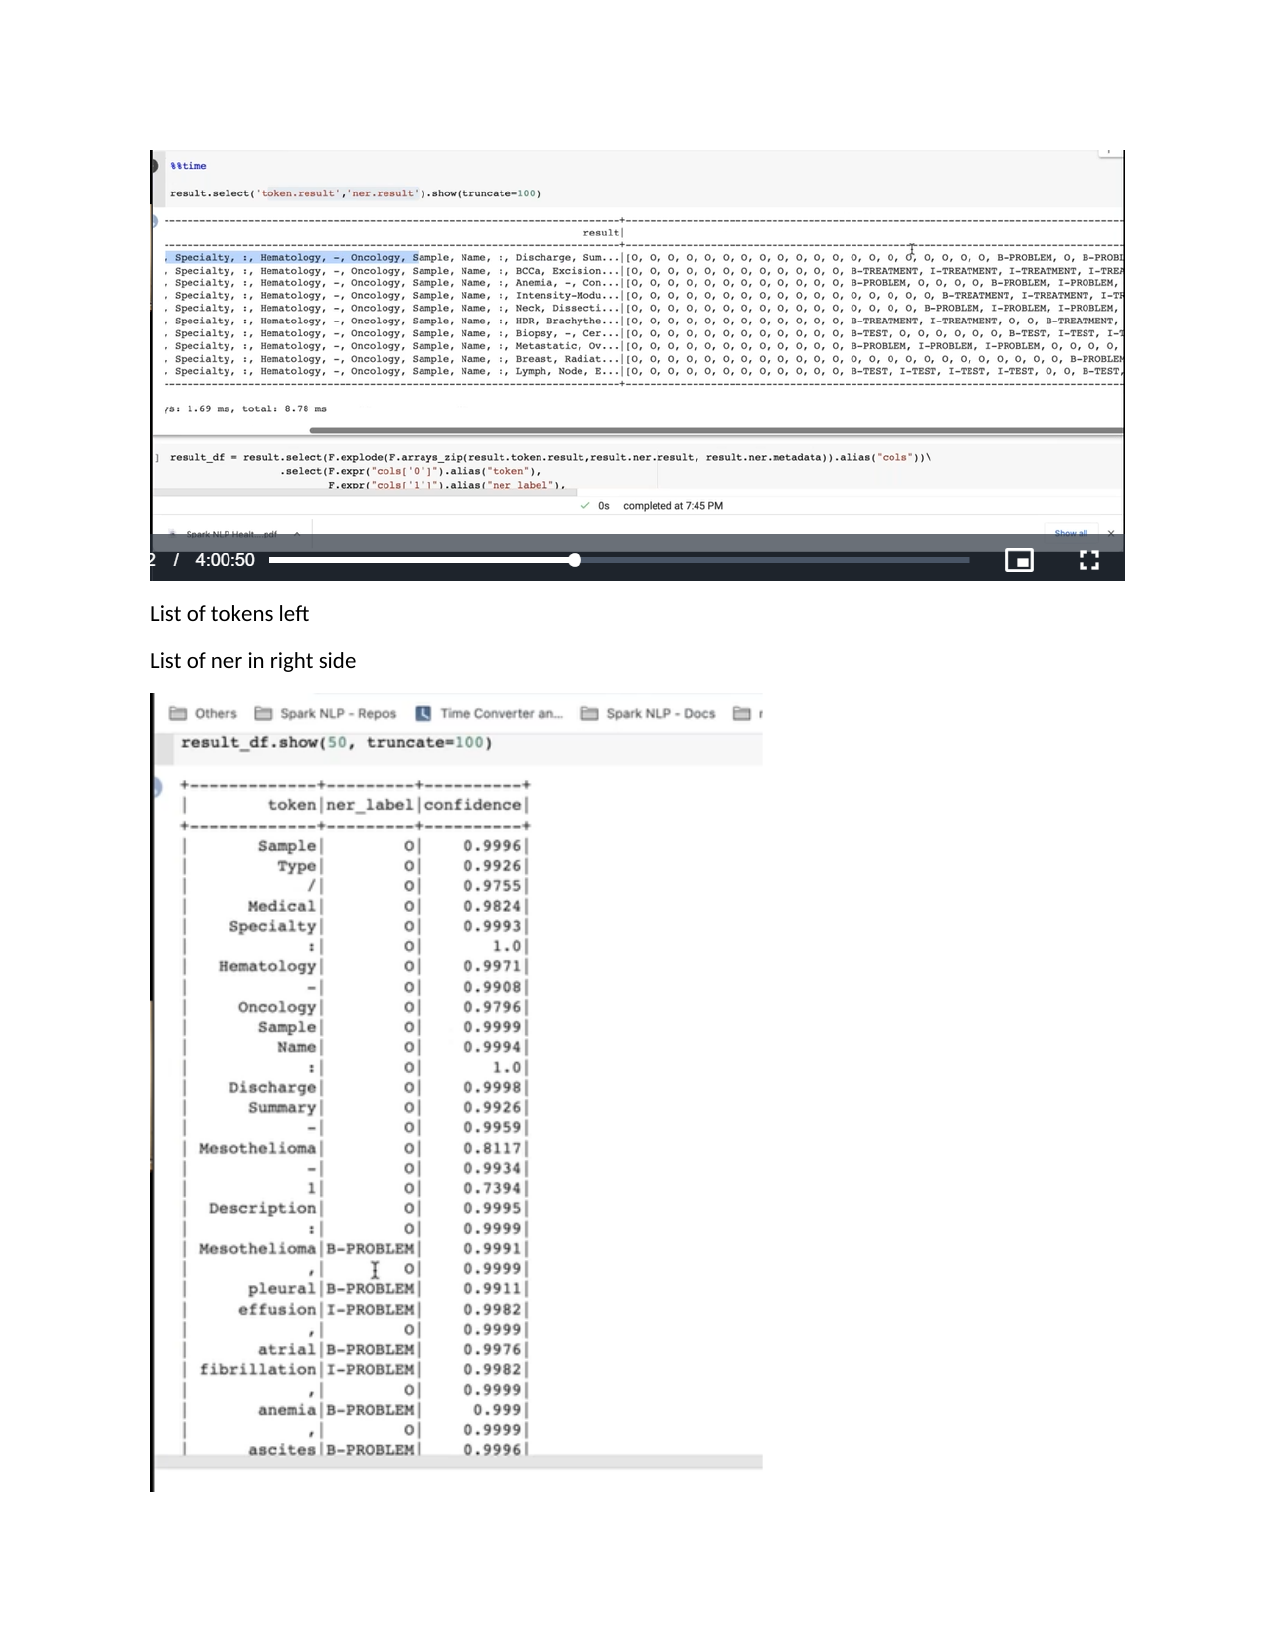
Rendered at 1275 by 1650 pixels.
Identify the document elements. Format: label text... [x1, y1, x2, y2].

picture [150, 693, 763, 1492]
picture [150, 150, 1125, 581]
text List of tokens left [150, 599, 1125, 627]
text List of ner in right side [150, 646, 1125, 674]
